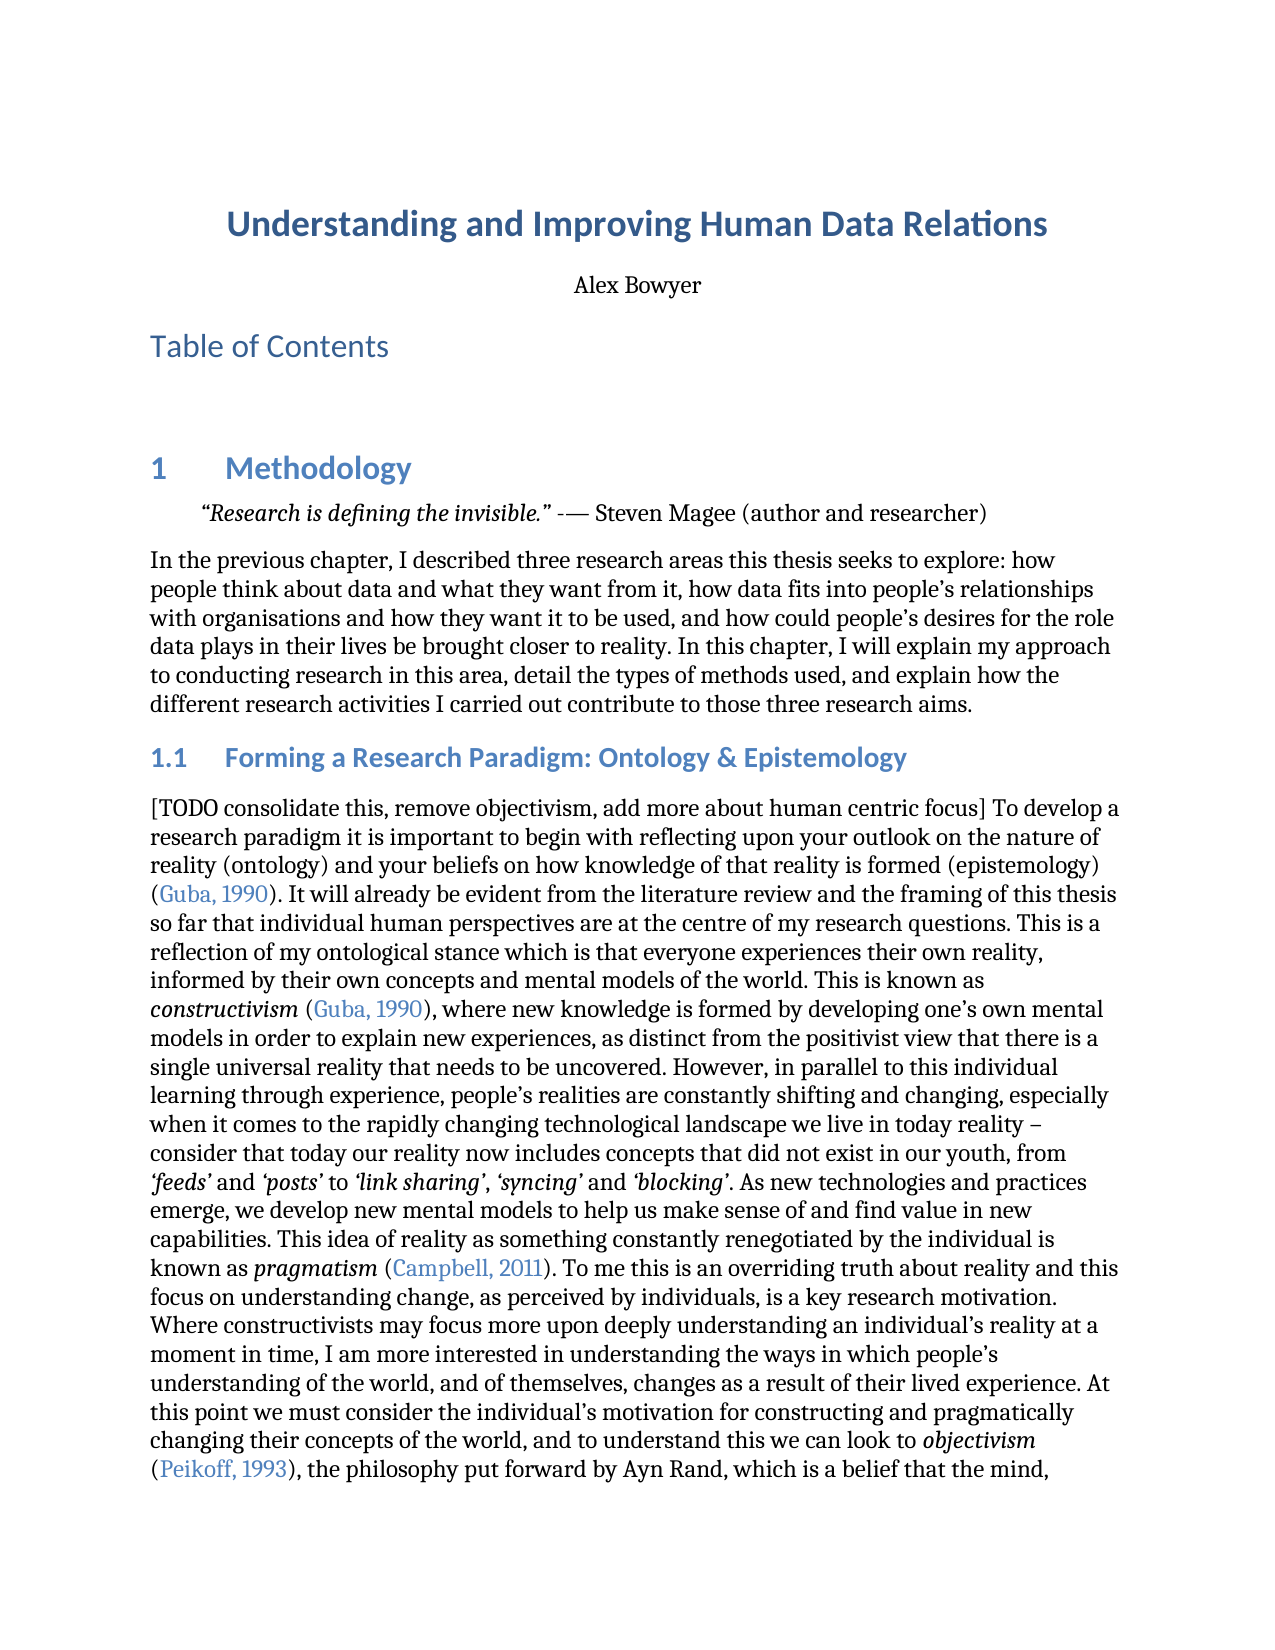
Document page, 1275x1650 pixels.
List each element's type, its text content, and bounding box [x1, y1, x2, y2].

text Alex Bowyer [150, 271, 1125, 299]
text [150, 794, 1125, 1484]
subtitle 1.1 Forming a Research Paradigm: Ontology & Epistemology [150, 739, 1125, 775]
title Understanding and Improving Human Data Relations [150, 200, 1125, 246]
text In the previous chapter, I described three research areas this thesis seeks to explore: how people think about data and what they want from it, how data fits into people’s relationships with organisations and how they want it to be used, and how could people’s desires for the role data plays in their lives be brought closer to reality. In this chapter, I will explain my approach to conducting research in this area, detail the types of methods used, and explain how the different research activities I carried out contribute to those three research aims. [150, 546, 1125, 718]
text “Research is defining the invisible.” -― Steven Magee (author and researcher) [200, 498, 1075, 527]
subtitle 1 Methodology [150, 447, 1125, 488]
